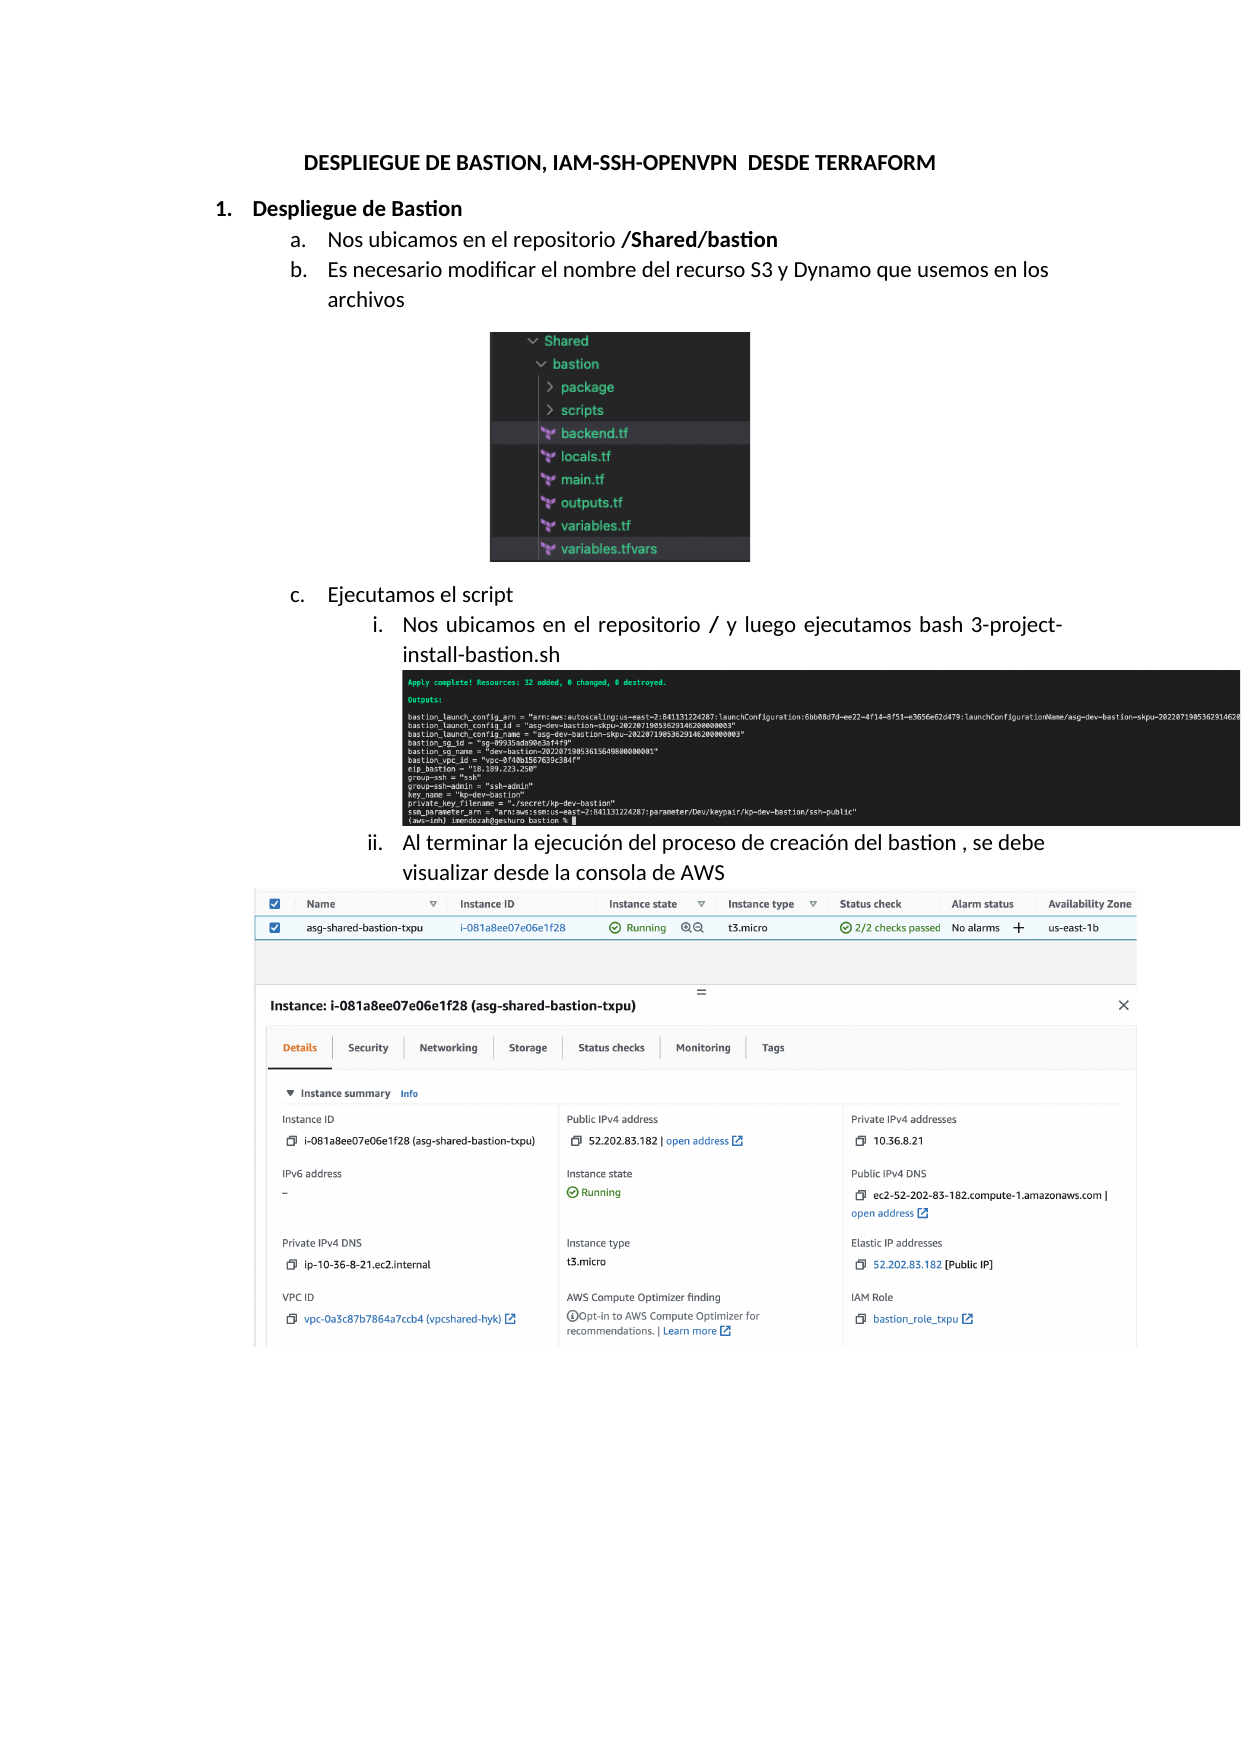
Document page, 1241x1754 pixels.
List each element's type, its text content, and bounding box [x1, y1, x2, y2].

picture [489, 332, 751, 562]
list Al terminar la ejecución del proceso de creación del bastion , se debe visualizar desde la consola de AWS [383, 828, 1063, 886]
list Nos ubicamos en el repositorio /Shared/bastion [290, 225, 1063, 253]
list Nos ubicamos en el repositorio / y luego ejecutamos bash 3-project-install-bastion.sh [383, 610, 1063, 668]
list Ejecutamos el script [290, 580, 1063, 608]
picture [251, 888, 1137, 1347]
list Despliegue de Bastion [215, 194, 1063, 222]
picture [402, 670, 1241, 826]
list Es necesario modificar el nombre del recurso S3 y Dynamo que usemos en los archivos [290, 255, 1063, 313]
text DESPLIEGUE DE BASTION, IAM-SSH-OPENVPN DESDE TERRAFORM [177, 148, 1063, 176]
